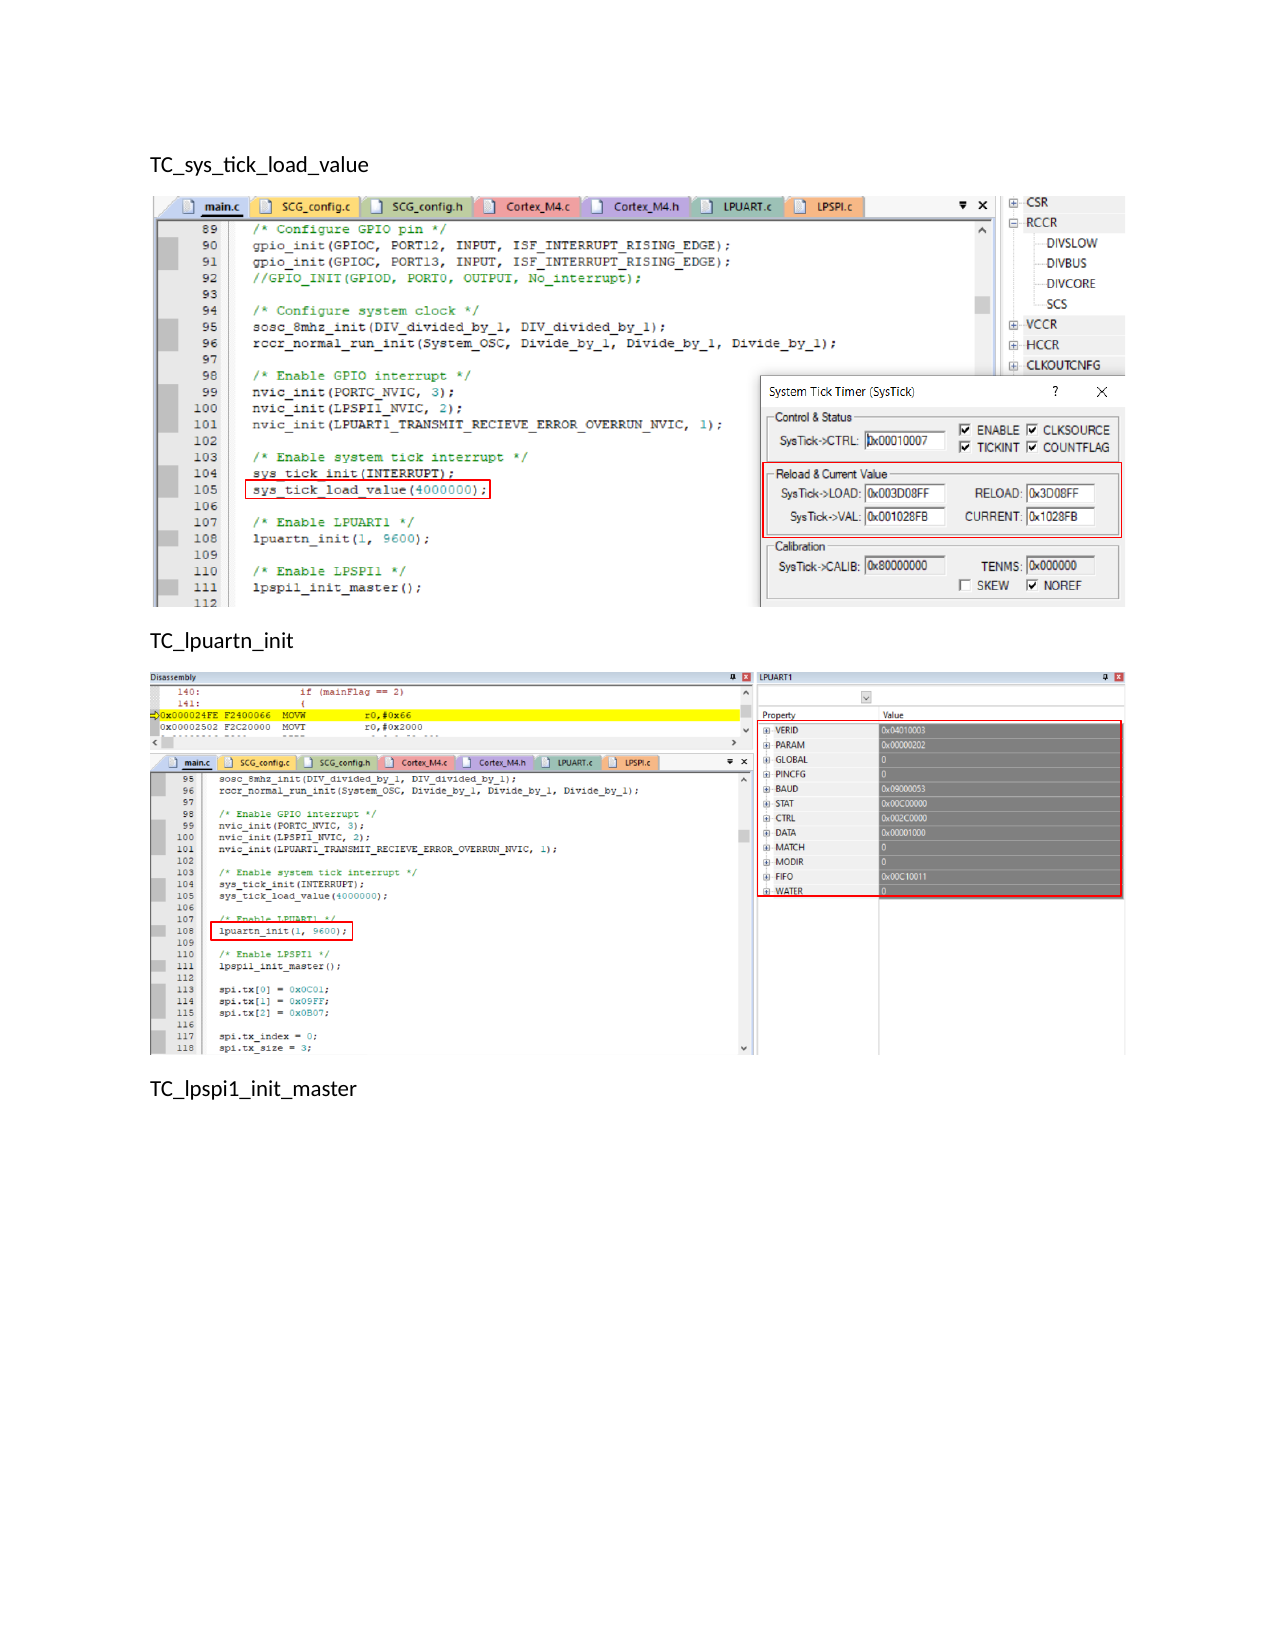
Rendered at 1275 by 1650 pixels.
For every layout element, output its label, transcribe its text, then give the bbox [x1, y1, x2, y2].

text TC_sys_tick_load_value [150, 150, 1125, 178]
text TC_lpspi1_init_master [150, 1074, 1125, 1102]
text TC_lpuartn_init [150, 626, 1125, 654]
picture [150, 672, 1125, 1055]
picture [150, 196, 1125, 607]
